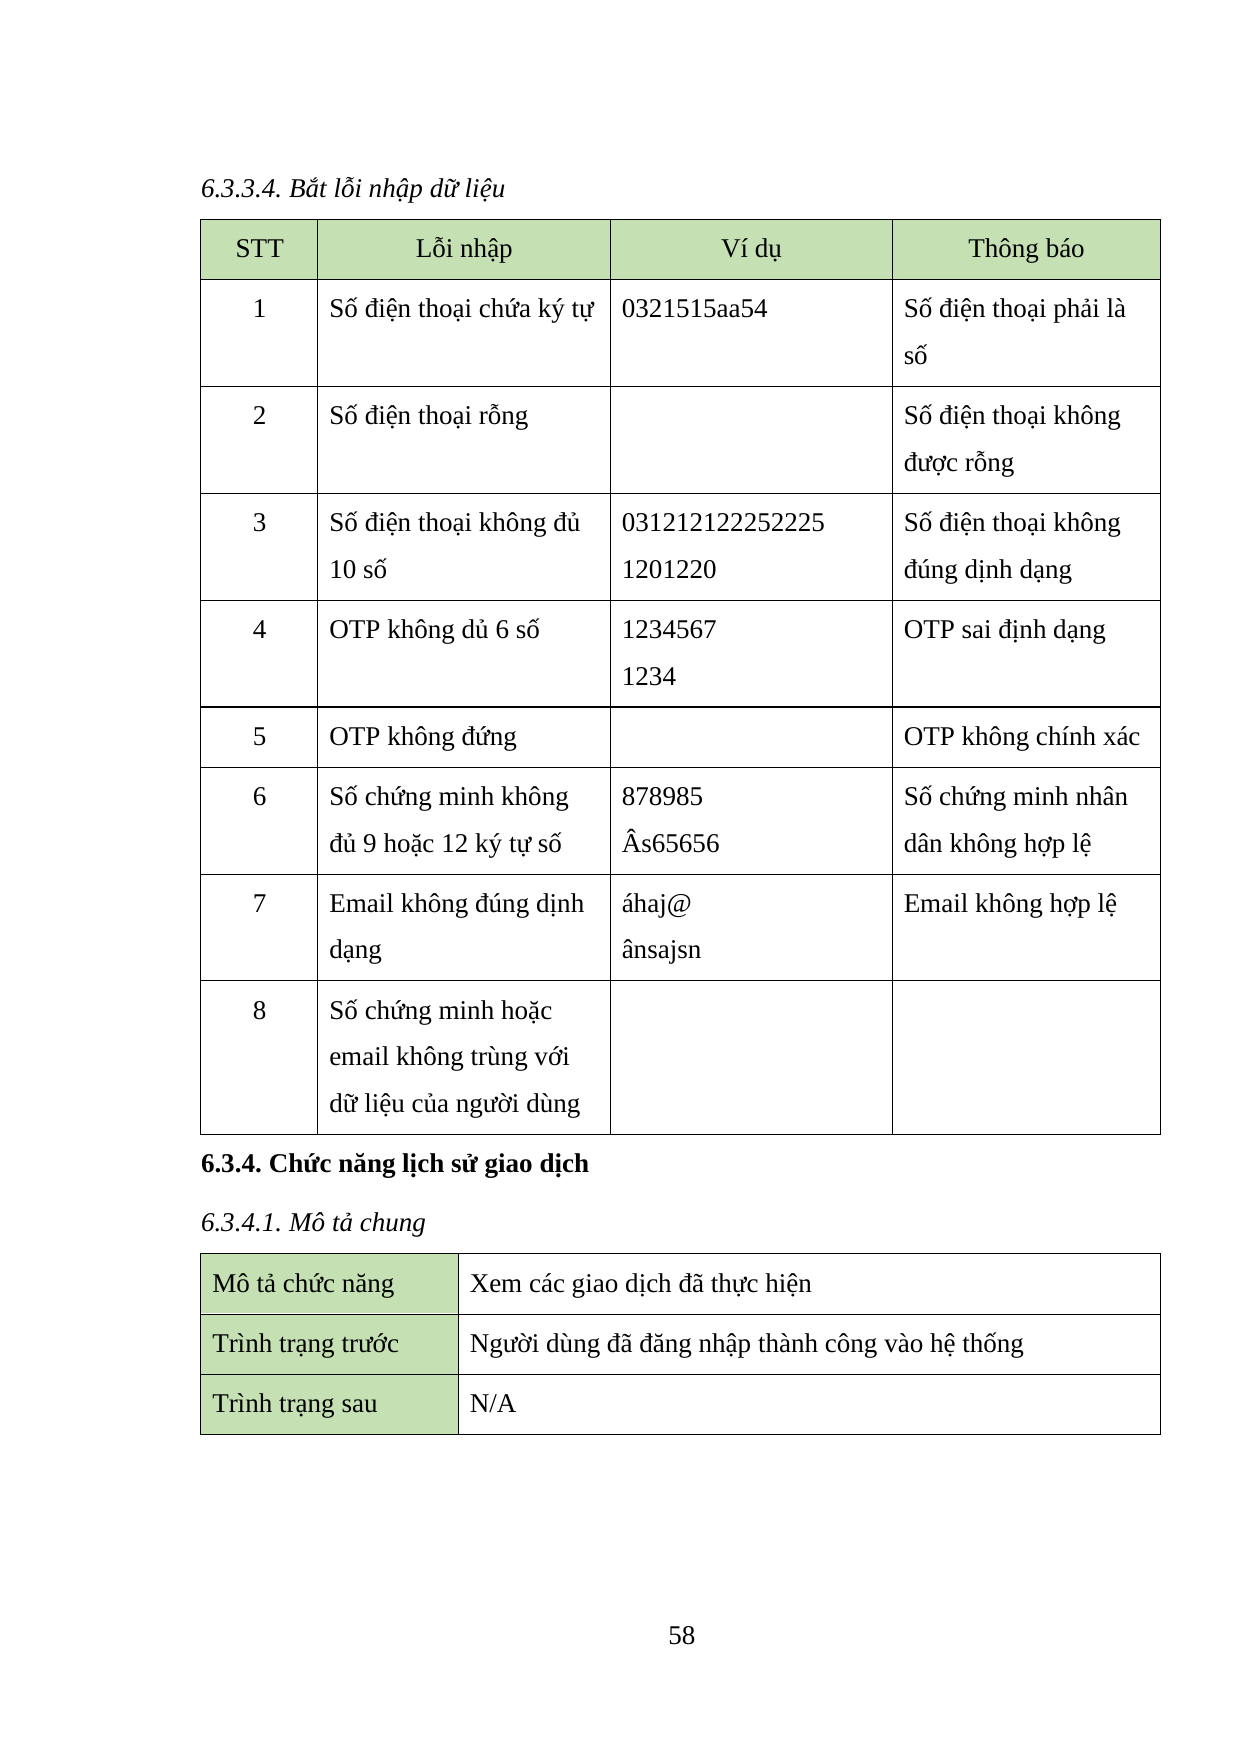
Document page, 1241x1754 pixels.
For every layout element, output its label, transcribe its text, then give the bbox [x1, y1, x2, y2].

table_cell Số chứng minh không đủ 9 hoặc 12 ký tự số [318, 768, 610, 873]
table_cell 1 [201, 280, 317, 386]
table_cell 031212122252225 1201220 [611, 494, 892, 599]
table_cell áhaj@ ânsajsn [611, 875, 892, 980]
table_cell [611, 981, 892, 1134]
table_cell OTP sai định dạng [893, 601, 1160, 706]
table_cell [611, 708, 892, 767]
table_cell N/A [459, 1375, 1160, 1434]
table_cell Số điện thoại rỗng [318, 387, 610, 493]
table_cell Số chứng minh nhân dân không hợp lệ [893, 768, 1160, 873]
table_cell Trình trạng sau [201, 1375, 458, 1434]
table_cell OTP không dủ 6 số [318, 601, 610, 706]
subtitle Bắt lỗi nhập dữ liệu [201, 172, 1162, 203]
table_header Lỗi nhập [318, 220, 610, 279]
table_header Mô tả chức năng [201, 1254, 458, 1313]
table_cell Số điện thoại không đủ 10 số [318, 494, 610, 599]
subtitle Chức năng lịch sử giao dịch [201, 1147, 1162, 1178]
table_cell 5 [201, 708, 317, 767]
table_cell Số điện thoại không đúng dịnh dạng [893, 494, 1160, 599]
table_cell 1234567 1234 [611, 601, 892, 706]
table_cell 3 [201, 494, 317, 599]
table_cell Email không hợp lệ [893, 875, 1160, 980]
table_cell 4 [201, 601, 317, 706]
subtitle Mô tả chung [201, 1207, 1162, 1238]
table_cell Email không đúng dịnh dạng [318, 875, 610, 980]
table_header Ví dụ [611, 220, 892, 279]
table_cell 0321515aa54 [611, 280, 892, 386]
table_cell 7 [201, 875, 317, 980]
table_cell Số điện thoại không được rỗng [893, 387, 1160, 493]
table_cell 8 [201, 981, 317, 1134]
table_cell OTP không chính xác [893, 708, 1160, 767]
table_cell [611, 387, 892, 493]
table_cell Số chứng minh hoặc email không trùng với dữ liệu của người dùng [318, 981, 610, 1134]
table_cell Người dùng đã đăng nhập thành công vào hệ thống [459, 1315, 1160, 1374]
table_header Xem các giao dịch đã thực hiện [459, 1254, 1160, 1313]
table_cell Số điện thoại chứa ký tự [318, 280, 610, 386]
table_cell OTP không đứng [318, 708, 610, 767]
table_cell 6 [201, 768, 317, 873]
table_cell [893, 981, 1160, 1134]
table_cell Số điện thoại phải là số [893, 280, 1160, 386]
table_cell 2 [201, 387, 317, 493]
table_header Thông báo [893, 220, 1160, 279]
table_cell Trình trạng trước [201, 1315, 458, 1374]
table_header STT [201, 220, 317, 279]
table_cell 878985 Âs65656 [611, 768, 892, 873]
